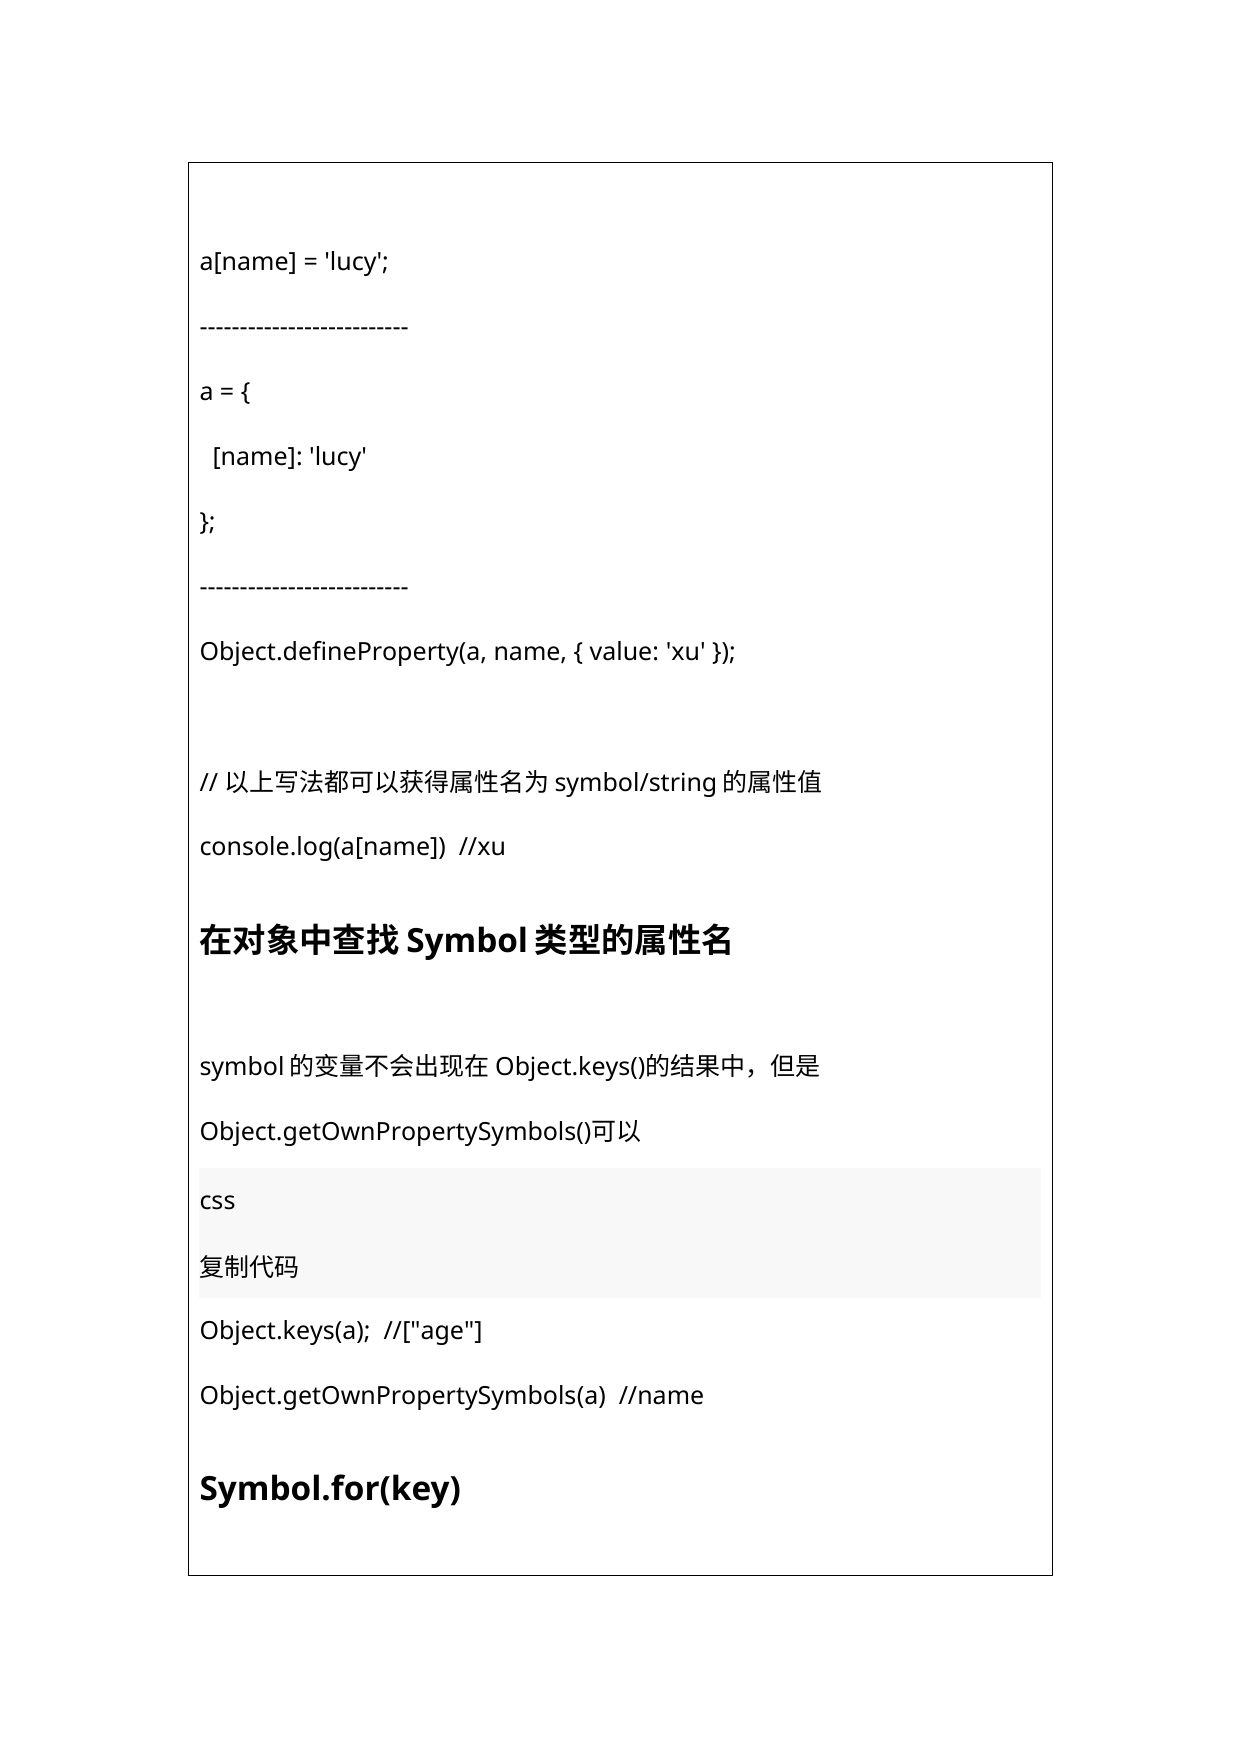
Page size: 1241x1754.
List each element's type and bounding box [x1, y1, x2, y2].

table_header [189, 163, 1052, 1575]
